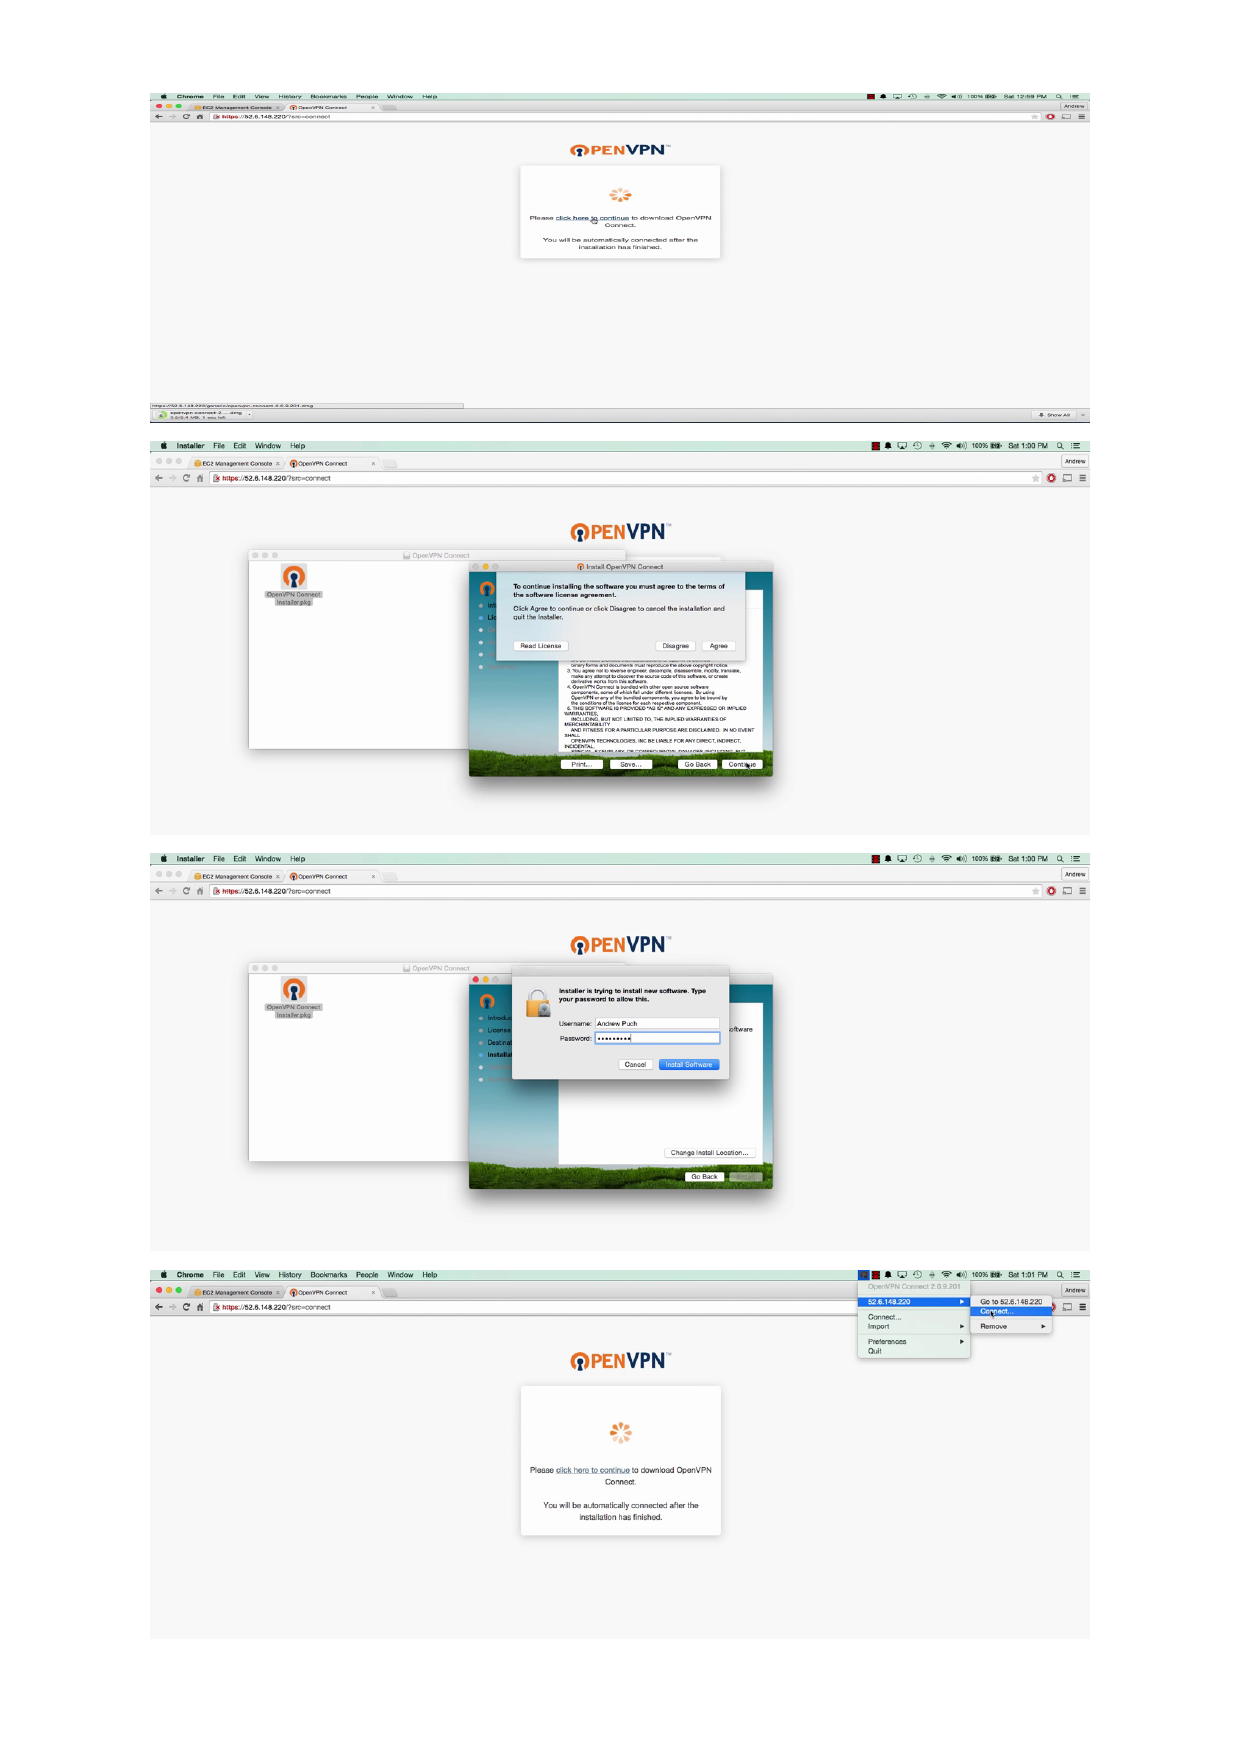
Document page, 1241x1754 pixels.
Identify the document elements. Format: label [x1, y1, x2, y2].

picture [150, 441, 1091, 835]
picture [150, 93, 1090, 423]
picture [150, 853, 1091, 1251]
picture [150, 1270, 1091, 1639]
